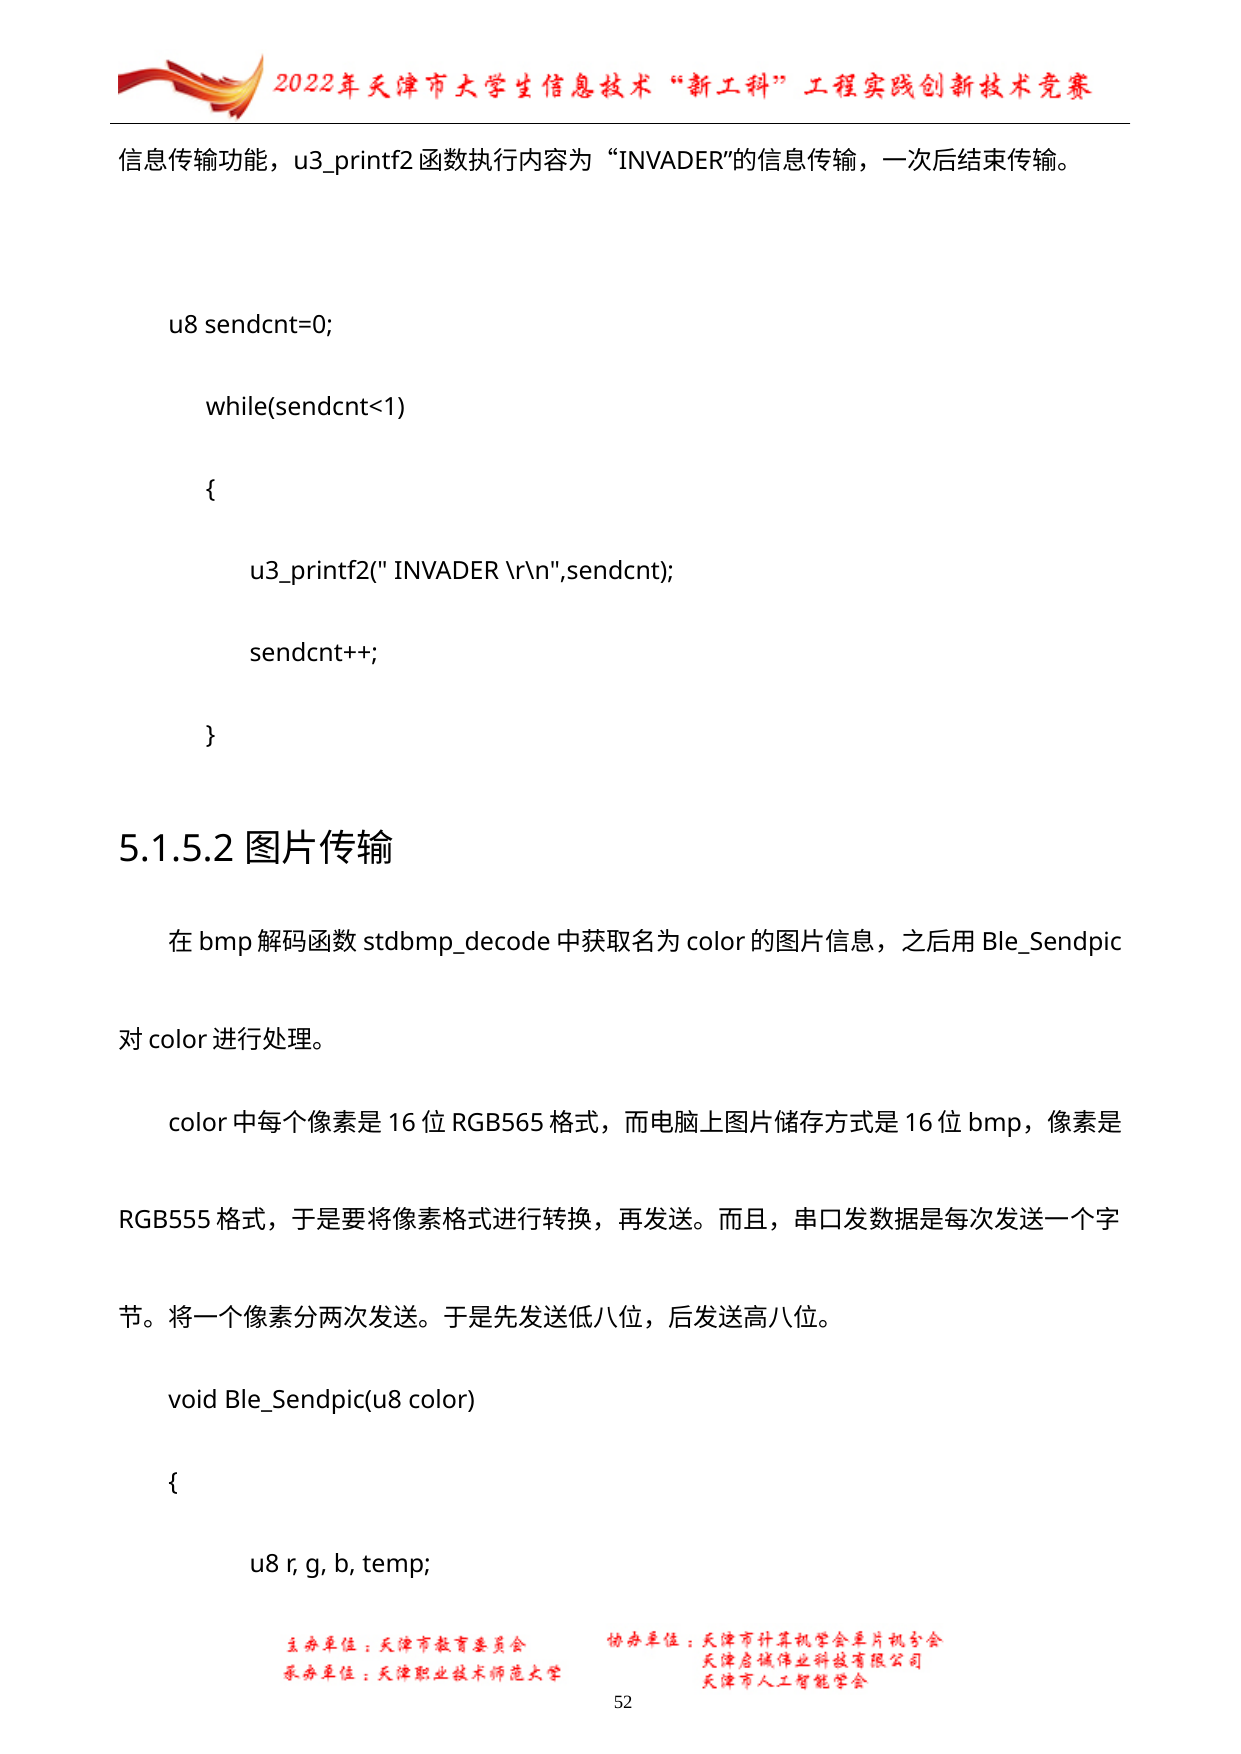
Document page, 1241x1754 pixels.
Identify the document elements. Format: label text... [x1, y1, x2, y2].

text 在bmp解码函数stdbmp_decode中获取名为color的图片信息，之后用Ble_Sendpic对color进行处理。 [118, 907, 1122, 1070]
text { [118, 1448, 1122, 1513]
text 5.1.5.2 图片传输 [118, 812, 1122, 877]
picture [118, 49, 1122, 122]
text u8 r, g, b, temp; [118, 1530, 1122, 1595]
text { [118, 455, 1122, 520]
text color中每个像素是16位RGB565格式，而电脑上图片储存方式是16位bmp，像素是RGB555格式，于是要将像素格式进行转换，再发送。而且，串口发数据是每次发送一个字节。将一个像素分两次发送。于是先发送低八位，后发送高八位。 [118, 1088, 1122, 1348]
text while(sendcnt<1) [118, 373, 1122, 438]
text sendcnt++; [118, 619, 1122, 684]
picture [118, 1623, 1122, 1695]
text u8 sendcnt=0; [118, 291, 1122, 356]
text } [118, 701, 1122, 766]
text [118, 126, 1122, 191]
text u3_printf2(" INVADER \r\n",sendcnt); [118, 537, 1122, 602]
text void Ble_Sendpic(u8 color) [118, 1366, 1122, 1431]
